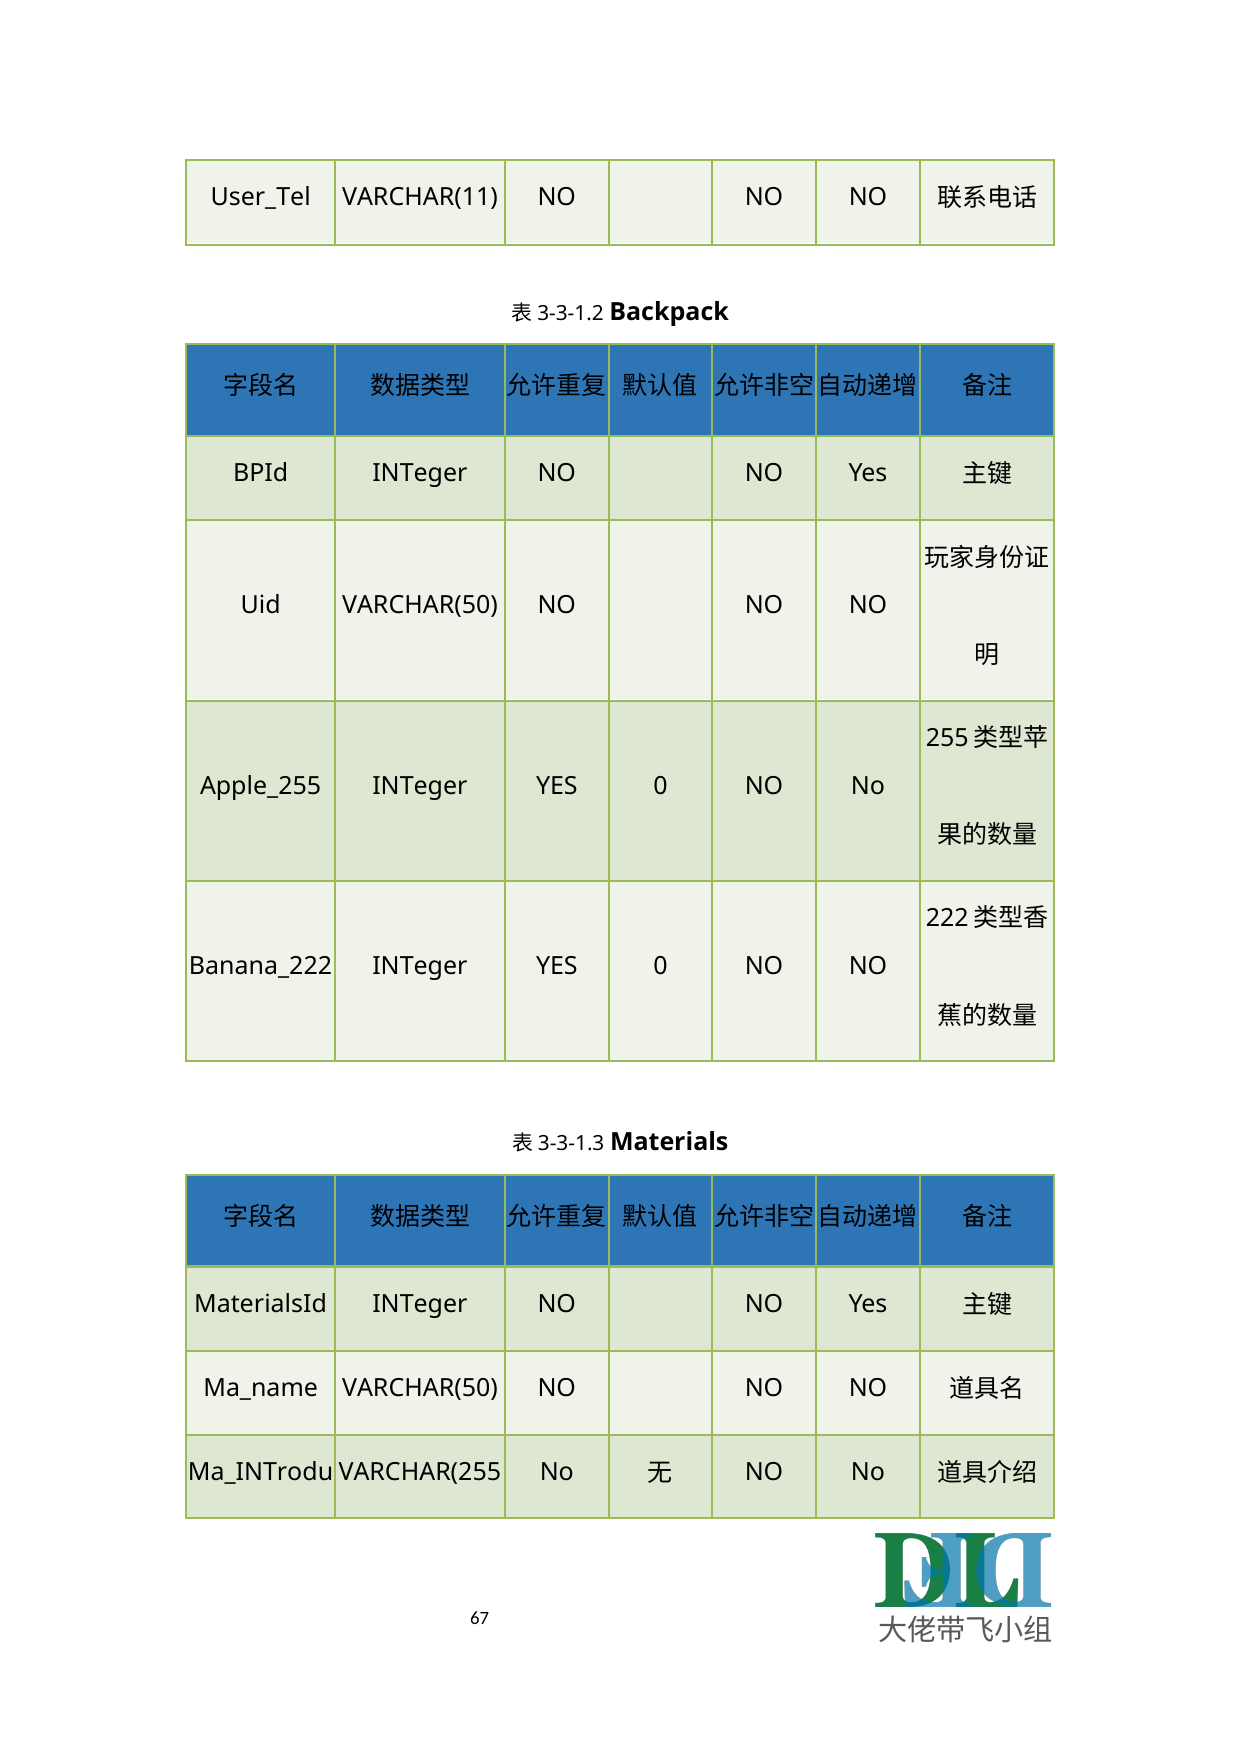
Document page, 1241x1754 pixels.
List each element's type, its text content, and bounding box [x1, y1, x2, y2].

table_cell [610, 1268, 711, 1350]
table_cell INTeger [336, 882, 504, 1060]
table_cell Apple_255 [187, 702, 334, 880]
table_cell VARCHAR(255) [336, 1436, 504, 1517]
table_cell No [506, 1436, 608, 1517]
picture [873, 1533, 1053, 1607]
table_cell [610, 161, 711, 243]
table_cell VARCHAR(50) [336, 1352, 504, 1434]
table_header 备注 [921, 1176, 1053, 1265]
table_header 默认值 [610, 345, 711, 435]
table_cell NO [713, 1268, 815, 1350]
table_cell VARCHAR(50) [336, 521, 504, 699]
table_header 允许重复 [506, 345, 608, 435]
table_cell NO [713, 521, 815, 699]
table_cell YES [506, 882, 608, 1060]
table_cell NO [506, 1352, 608, 1434]
table_header 允许非空 [713, 1176, 815, 1265]
table_cell NO [817, 1352, 919, 1434]
table_cell NO [817, 882, 919, 1060]
table_cell 主键 [921, 1268, 1053, 1350]
table_cell [610, 521, 711, 699]
text 表 3-3-1.2 Backpack [187, 278, 1053, 343]
table_cell Yes [817, 437, 919, 519]
table_cell Ma_name [187, 1352, 334, 1434]
table_cell 道具介绍 [921, 1436, 1053, 1517]
table_cell Banana_222 [187, 882, 334, 1060]
table_cell No [817, 702, 919, 880]
table_cell [610, 1352, 711, 1434]
table_cell 0 [610, 882, 711, 1060]
table_cell Yes [817, 1268, 919, 1350]
table_cell NO [713, 702, 815, 880]
table_cell INTeger [336, 702, 504, 880]
table_cell NO [506, 161, 608, 243]
table_cell VARCHAR(11) [336, 161, 504, 243]
table_header 备注 [921, 345, 1053, 435]
table_cell No [817, 1436, 919, 1517]
table_cell Ma_INTroductiON [187, 1436, 334, 1517]
table_cell 主键 [921, 437, 1053, 519]
table_header 允许重复 [506, 1176, 608, 1265]
table_cell NO [713, 1436, 815, 1517]
table_cell BPId [187, 437, 334, 519]
table_cell INTeger [336, 1268, 504, 1350]
table_cell YES [506, 702, 608, 880]
table_header 字段名 [187, 1176, 334, 1265]
table_cell NO [713, 437, 815, 519]
table_cell NO [506, 437, 608, 519]
table_cell MaterialsId [187, 1268, 334, 1350]
table_cell [610, 437, 711, 519]
table_cell 道具名 [921, 1352, 1053, 1434]
table_header 数据类型 [336, 345, 504, 435]
table_cell NO [713, 1352, 815, 1434]
table_cell NO [817, 161, 919, 243]
table_cell 无 [610, 1436, 711, 1517]
table_cell NO [713, 882, 815, 1060]
table_cell User_Tel [187, 161, 334, 243]
table_cell NO [506, 1268, 608, 1350]
table_cell 255类型苹果的数量 [921, 702, 1053, 880]
table_header 默认值 [610, 1176, 711, 1265]
table_header 自动递增 [817, 1176, 919, 1265]
table_header 数据类型 [336, 1176, 504, 1265]
text 表 3-3-1.3 Materials [187, 1109, 1053, 1174]
table_cell NO [713, 161, 815, 243]
table_cell NO [817, 521, 919, 699]
table_cell 玩家身份证明 [921, 521, 1053, 699]
table_header 允许非空 [713, 345, 815, 435]
table_cell Uid [187, 521, 334, 699]
table_header 自动递增 [817, 345, 919, 435]
table_header 字段名 [187, 345, 334, 435]
table_cell 联系电话 [921, 161, 1053, 243]
table_cell 0 [610, 702, 711, 880]
table_cell 222类型香蕉的数量 [921, 882, 1053, 1060]
table_cell NO [506, 521, 608, 699]
table_cell INTeger [336, 437, 504, 519]
